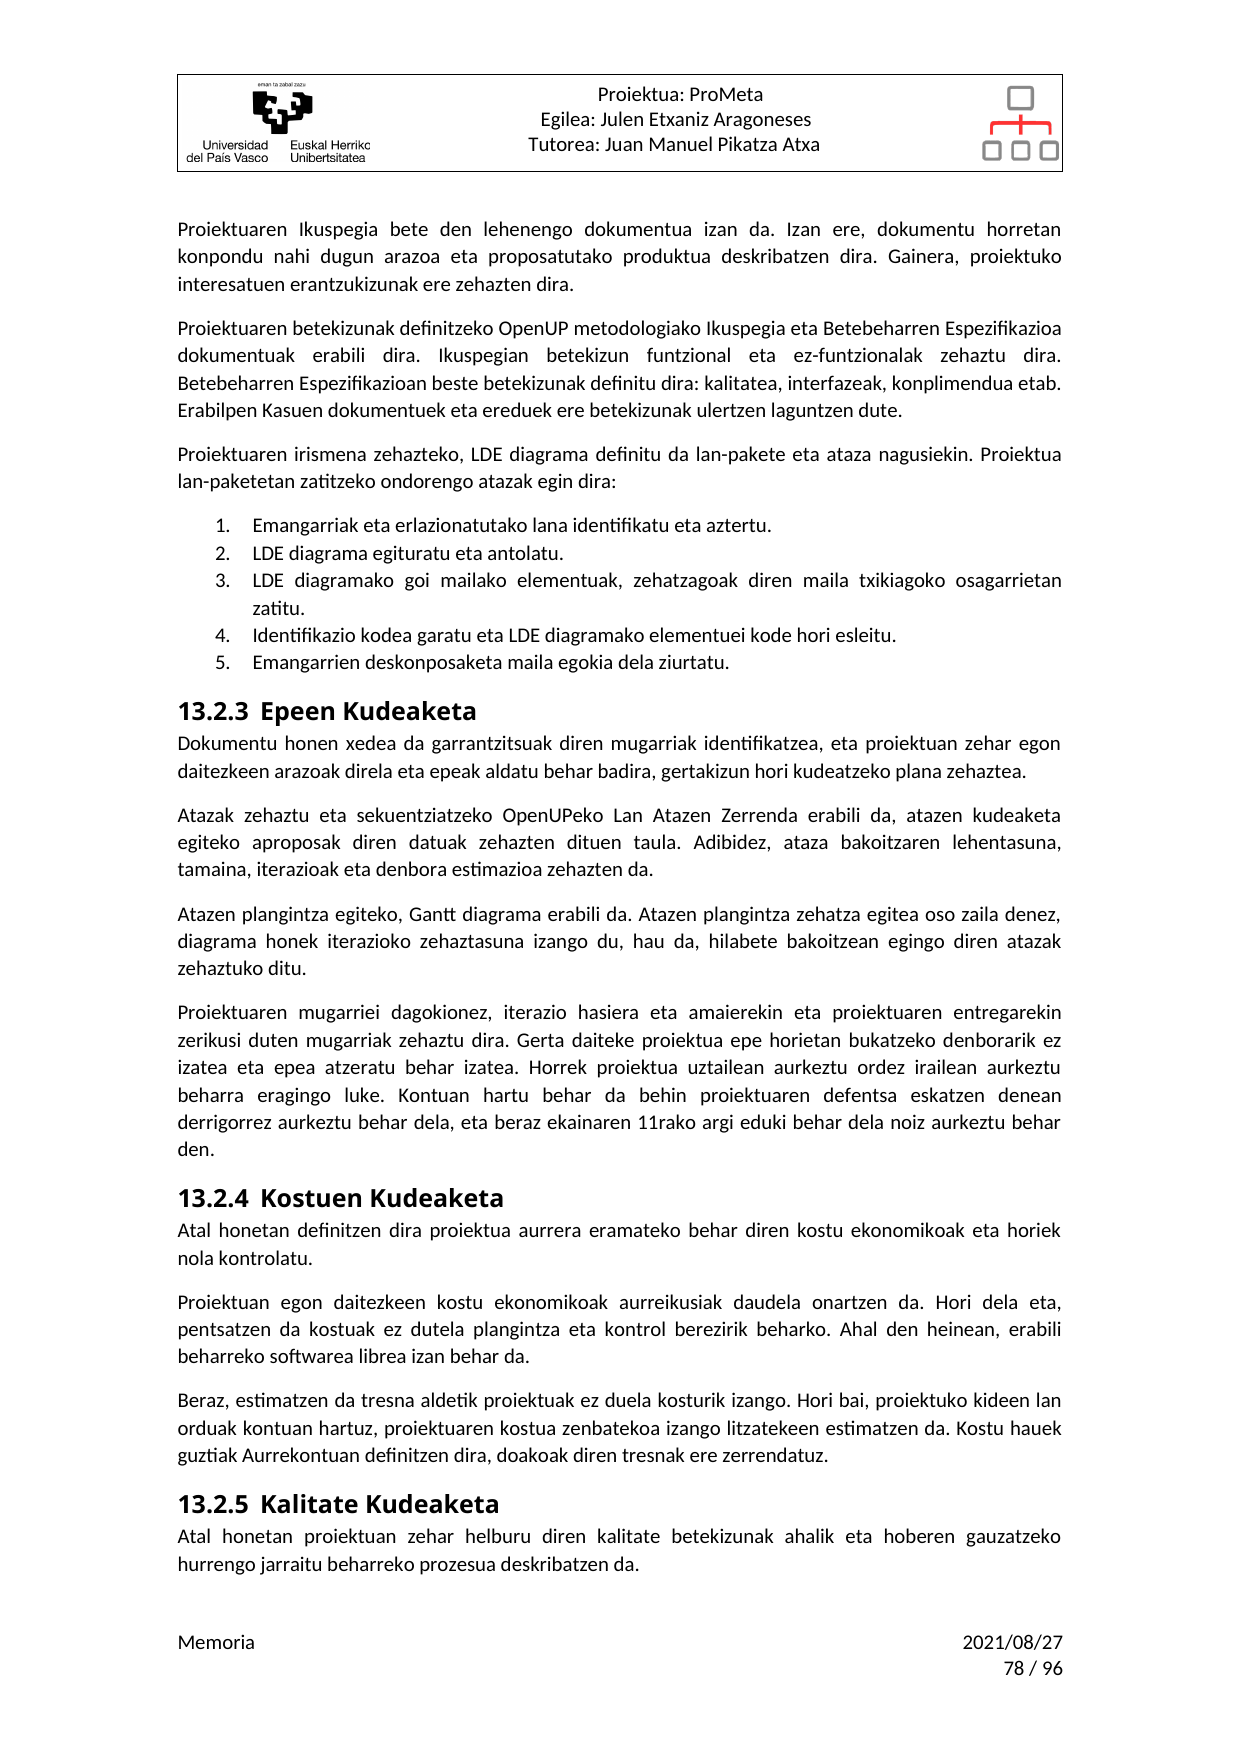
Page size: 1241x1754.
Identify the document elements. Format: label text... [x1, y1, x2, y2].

text Proiektuaren irismena zehazteko, LDE diagrama definitu da lan-pakete eta ataza nagusiekin. Proiektua lan-paketetan zatitzeko ondorengo atazak egin dira: [177, 441, 1063, 494]
picture [182, 80, 370, 162]
list LDE diagramako goi mailako elementuak, zehatzagoak diren maila txikiagoko osagarrietan zatitu. [215, 567, 1063, 620]
text Proiektuaren betekizunak definitzeko OpenUP metodologiako Ikuspegia eta Betebeharren Espezifikazioa dokumentuak erabili dira. Ikuspegian betekizun funtzional eta ez-funtzionalak zehaztu dira. Betebeharren Espezifikazioan beste betekizunak definitu dira: kalitatea, interfazeak, konplimendua etab. Erabilpen Kasuen dokumentuek eta ereduek ere betekizunak ulertzen laguntzen dute. [177, 315, 1063, 422]
list LDE diagrama egituratu eta antolatu. [215, 540, 1063, 565]
list Identifikazio kodea garatu eta LDE diagramako elementuei kode hori esleitu. [215, 622, 1063, 648]
text Proiektuaren Ikuspegia bete den lehenengo dokumentua izan da. Izan ere, dokumentu horretan konpondu nahi dugun arazoa eta proposatutako produktua deskribatzen dira. Gainera, proiektuko interesatuen erantzukizunak ere zehazten dira. [177, 216, 1063, 296]
text Proiektuan egon daitezkeen kostu ekonomikoak aurreikusiak daudela onartzen da. Hori dela eta, pentsatzen da kostuak ez dutela plangintza eta kontrol berezirik beharko. Ahal den heinean, erabili beharreko softwarea librea izan behar da. [177, 1289, 1063, 1369]
text Atal honetan definitzen dira proiektua aurrera eramateko behar diren kostu ekonomikoak eta horiek nola kontrolatu. [177, 1217, 1063, 1270]
list Emangarriak eta erlazionatutako lana identifikatu eta aztertu. [215, 513, 1063, 538]
text Proiektuaren mugarriei dagokionez, iterazio hasiera eta amaierekin eta proiektuaren entregarekin zerikusi duten mugarriak zehaztu dira. Gerta daiteke proiektua epe horietan bukatzeko denborarik ez izatea eta epea atzeratu behar izatea. Horrek proiektua uztailean aurkeztu ordez irailean aurkeztu beharra eragingo luke. Kontuan hartu behar da behin proiektuaren defentsa eskatzen denean derrigorrez aurkeztu behar dela, eta beraz ekainaren 11rako argi eduki behar dela noiz aurkeztu behar den. [177, 999, 1063, 1162]
text Beraz, estimatzen da tresna aldetik proiektuak ez duela kosturik izango. Hori bai, proiektuko kideen lan orduak kontuan hartuz, proiektuaren kostua zenbatekoa izango litzatekeen estimatzen da. Kostu hauek guztiak Aurrekontuan definitzen dira, doakoak diren tresnak ere zerrendatuz. [177, 1388, 1063, 1468]
text Atazen plangintza egiteko, Gantt diagrama erabili da. Atazen plangintza zehatza egitea oso zaila denez, diagrama honek iterazioko zehaztasuna izango du, hau da, hilabete bakoitzean egingo diren atazak zehaztuko ditu. [177, 901, 1063, 981]
text Atazak zehaztu eta sekuentziatzeko OpenUPeko Lan Atazen Zerrenda erabili da, atazen kudeaketa egiteko aproposak diren datuak zehazten dituen taula. Adibidez, ataza bakoitzaren lehentasuna, tamaina, iterazioak eta denbora estimazioa zehazten da. [177, 802, 1063, 882]
list Emangarrien deskonposaketa maila egokia dela ziurtatu. [215, 649, 1063, 675]
picture [978, 80, 1060, 162]
subtitle Epeen Kudeaketa [177, 694, 1063, 728]
text Dokumentu honen xedea da garrantzitsuak diren mugarriak identifikatzea, eta proiektuan zehar egon daitezkeen arazoak direla eta epeak aldatu behar badira, gertakizun hori kudeatzeko plana zehaztea. [177, 730, 1063, 783]
subtitle Kalitate Kudeaketa [177, 1487, 1063, 1521]
text Atal honetan proiektuan zehar helburu diren kalitate betekizunak ahalik eta hoberen gauzatzeko hurrengo jarraitu beharreko prozesua deskribatzen da. [177, 1523, 1063, 1576]
subtitle Kostuen Kudeaketa [177, 1181, 1063, 1215]
